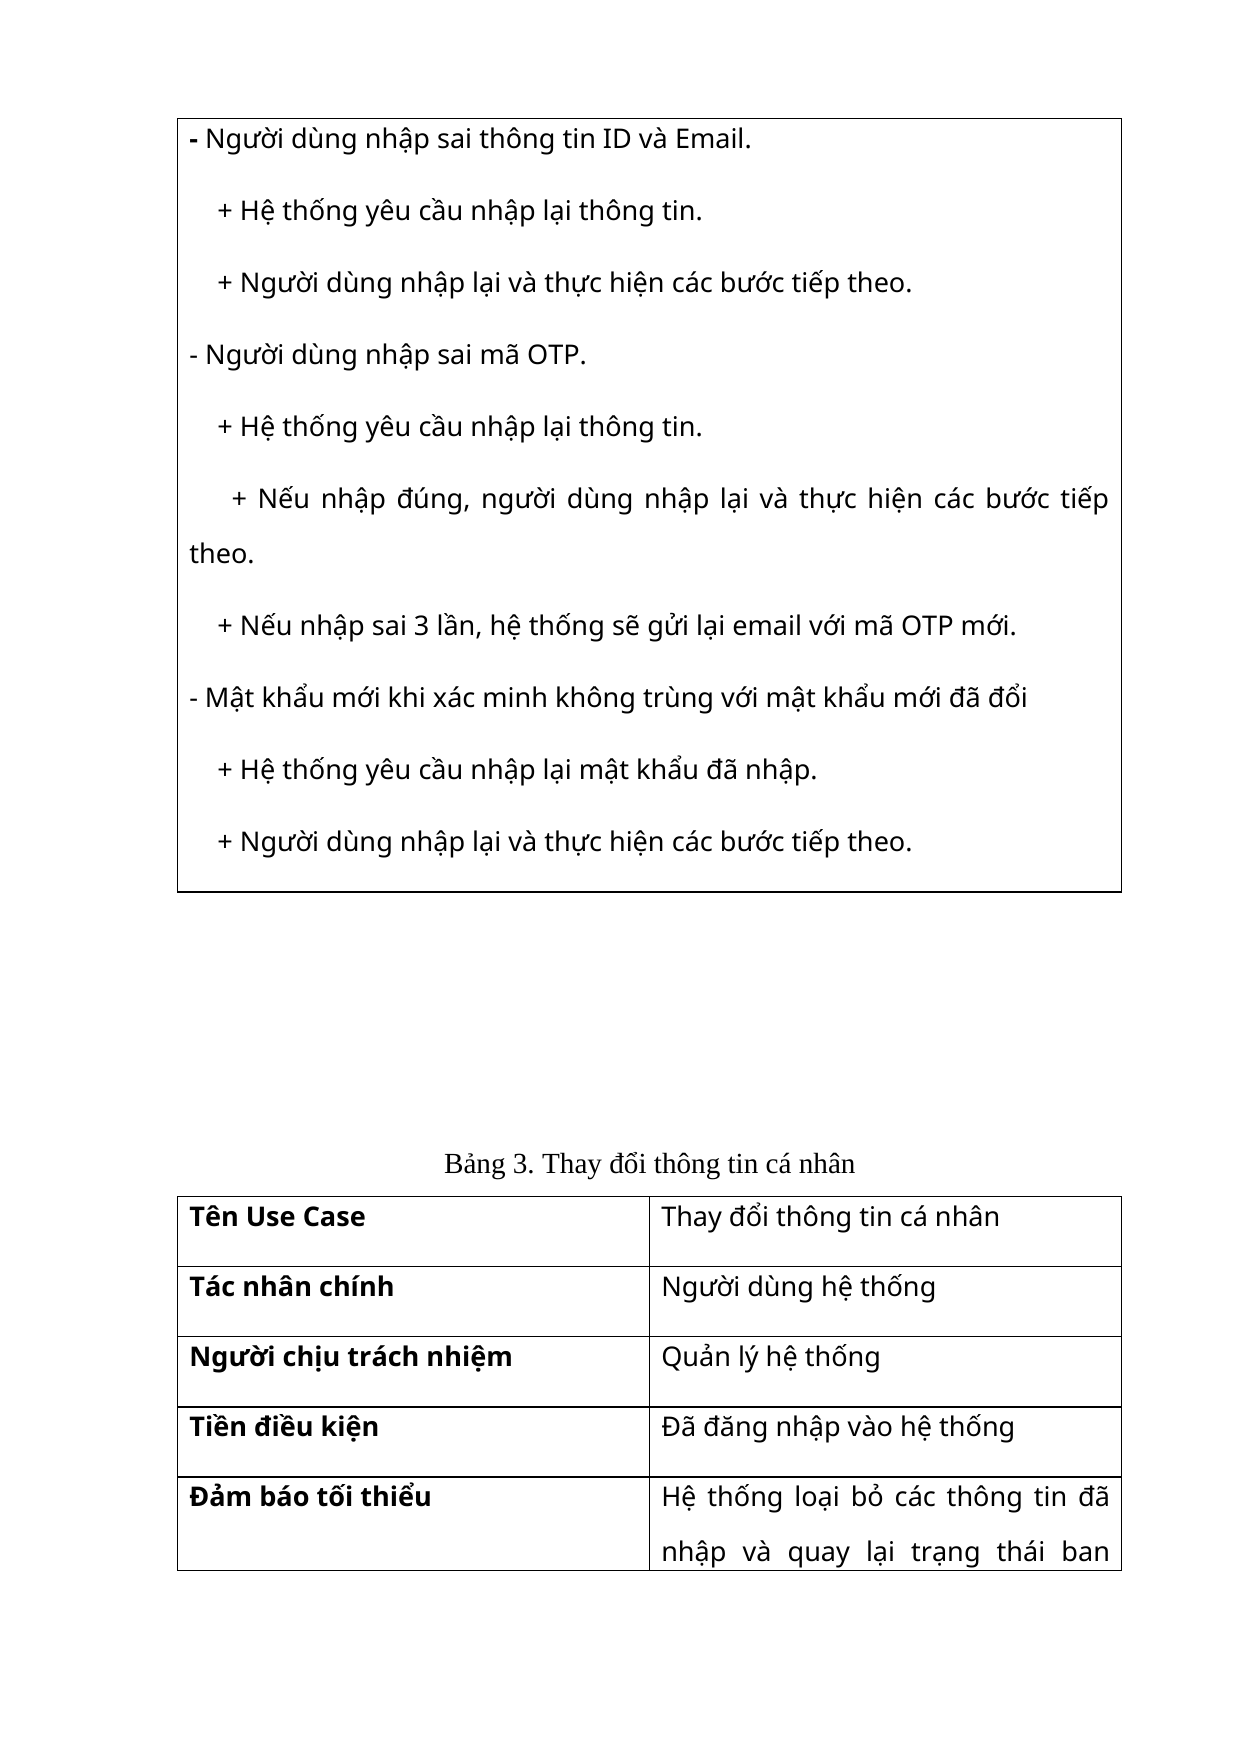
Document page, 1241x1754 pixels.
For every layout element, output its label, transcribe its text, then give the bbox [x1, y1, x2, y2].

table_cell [650, 1478, 1121, 1570]
table_header Tên Use Case [178, 1197, 649, 1266]
table_header Thay đổi thông tin cá nhân [650, 1197, 1121, 1266]
text Bảng 3. Thay đổi thông tin cá nhân [177, 1146, 1122, 1179]
table_cell Tác nhân chính [178, 1267, 649, 1336]
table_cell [178, 119, 1121, 891]
table_cell Đã đăng nhập vào hệ thống [650, 1408, 1121, 1476]
table_cell Người dùng hệ thống [650, 1267, 1121, 1336]
table_cell Người chịu trách nhiệm [178, 1337, 649, 1406]
table_cell Quản lý hệ thống [650, 1337, 1121, 1406]
table_cell Đảm báo tối thiểu [178, 1478, 649, 1570]
table_cell Tiền điều kiện [178, 1408, 649, 1476]
